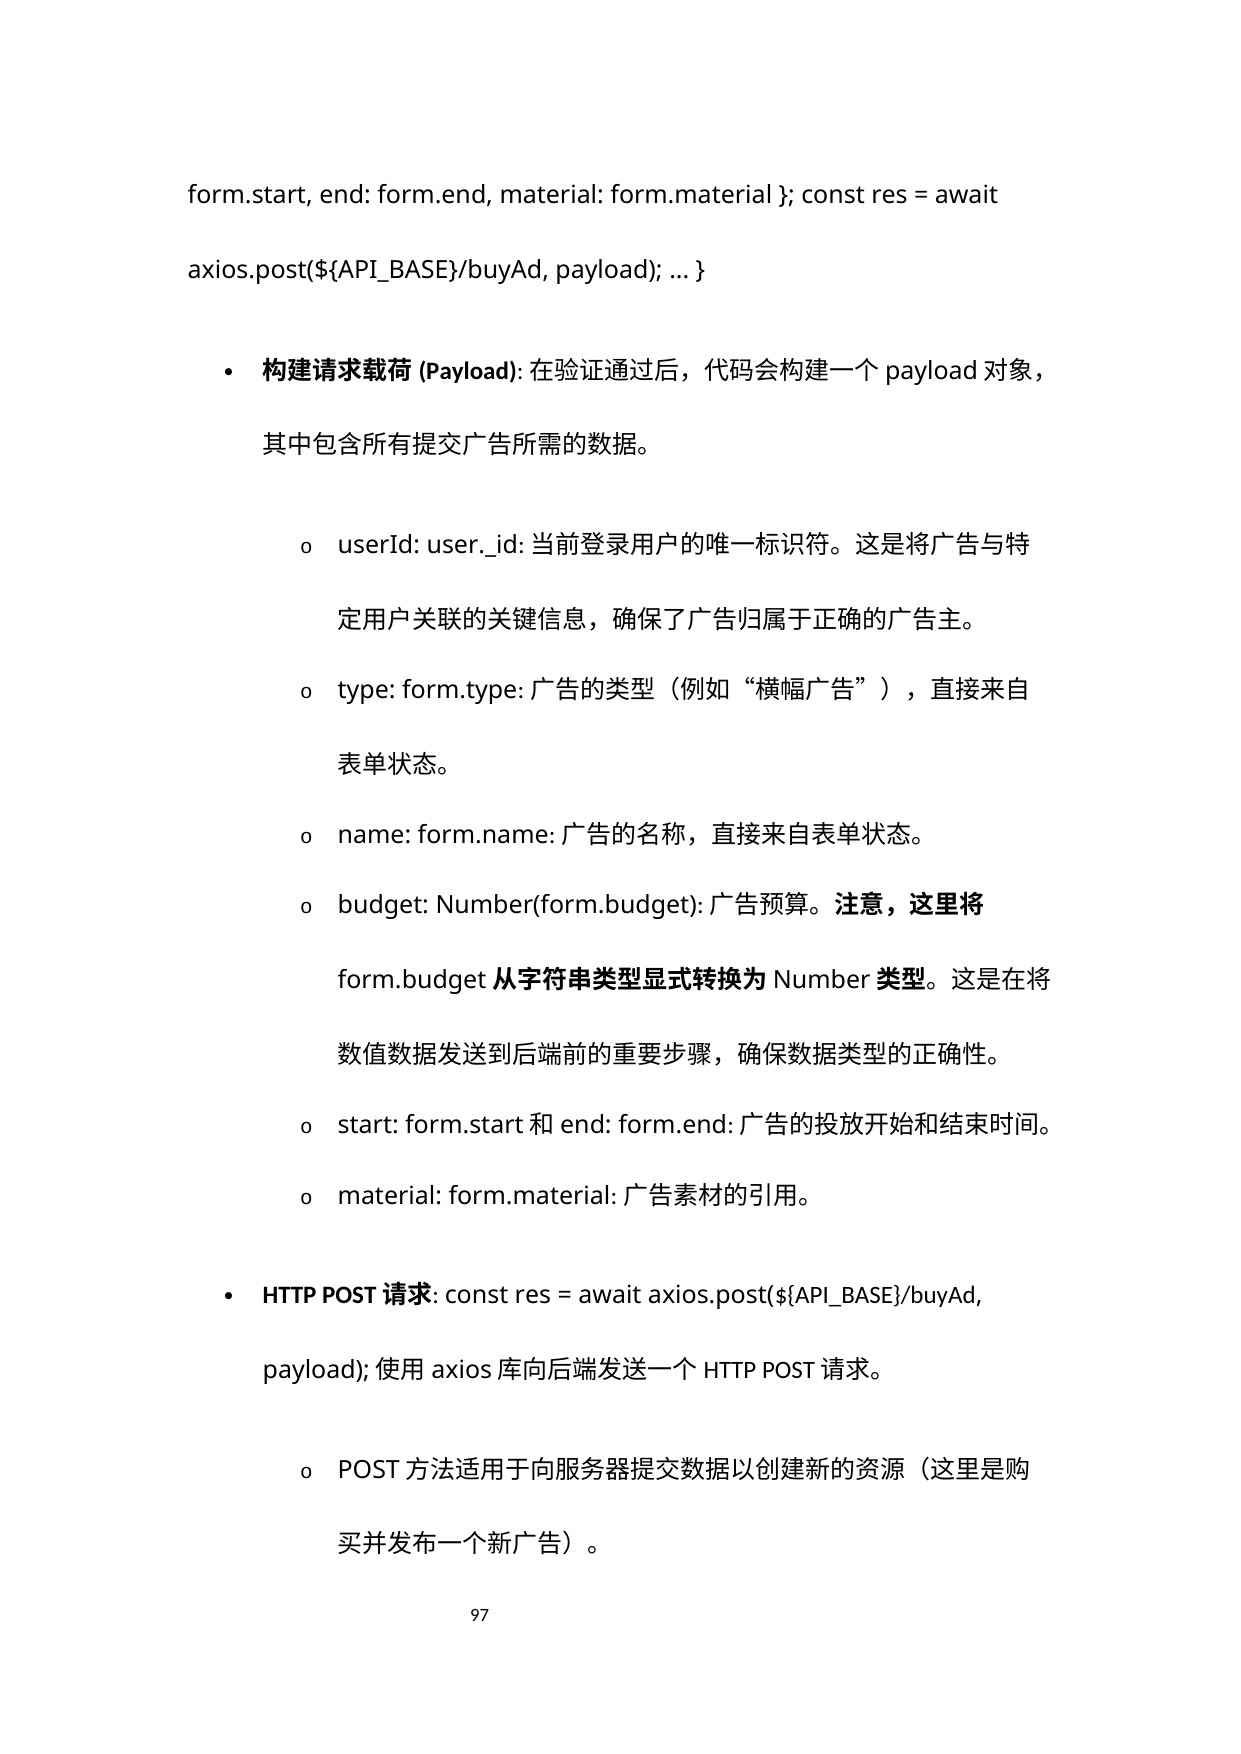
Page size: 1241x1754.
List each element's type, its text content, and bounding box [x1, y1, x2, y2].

list type: form.type: 广告的类型（例如“横幅广告”），直接来自表单状态。 [300, 655, 1053, 795]
list start: form.start 和 end: form.end: 广告的投放开始和结束时间。 [300, 1090, 1053, 1155]
list POST 方法适用于向服务器提交数据以创建新的资源（这里是购买并发布一个新广告）。 [300, 1435, 1053, 1574]
list material: form.material: 广告素材的引用。 [300, 1161, 1053, 1226]
list HTTP POST 请求: const res = await axios.post(${API_BASE}/buyAd, payload); 使用 axios 库向后端发送一个 HTTP POST 请求。 [225, 1260, 1053, 1400]
list name: form.name: 广告的名称，直接来自表单状态。 [300, 800, 1053, 865]
list 构建请求载荷 (Payload): 在验证通过后，代码会构建一个 payload 对象，其中包含所有提交广告所需的数据。 [225, 336, 1053, 475]
list userId: user._id: 当前登录用户的唯一标识符。这是将广告与特定用户关联的关键信息，确保了广告归属于正确的广告主。 [300, 510, 1053, 650]
list budget: Number(form.budget): 广告预算。注意，这里将 form.budget 从字符串类型显式转换为 Number 类型。这是在将数值数据发送到后端前的重要步骤，确保数据类型的正确性。 [300, 871, 1053, 1085]
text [187, 162, 1053, 301]
